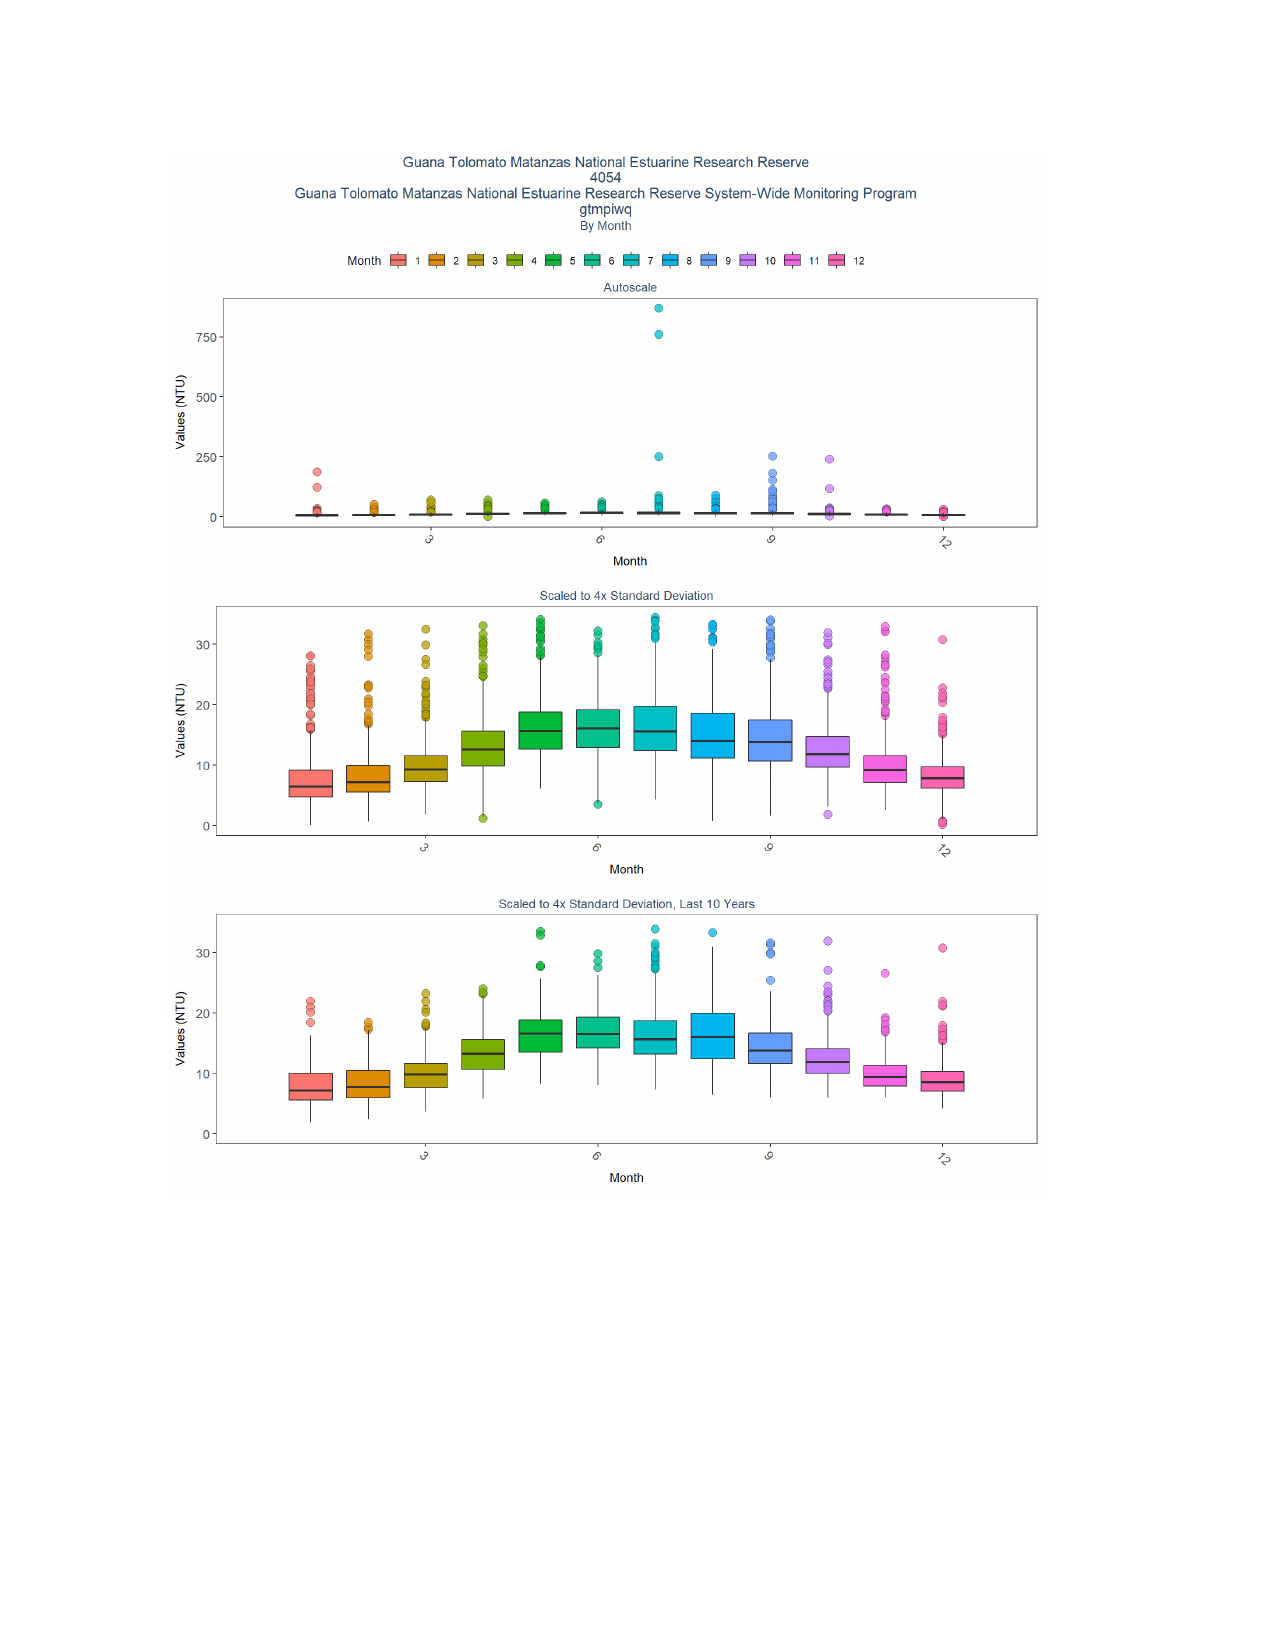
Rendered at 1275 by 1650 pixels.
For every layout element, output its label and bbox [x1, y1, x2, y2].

picture [168, 150, 1044, 1200]
